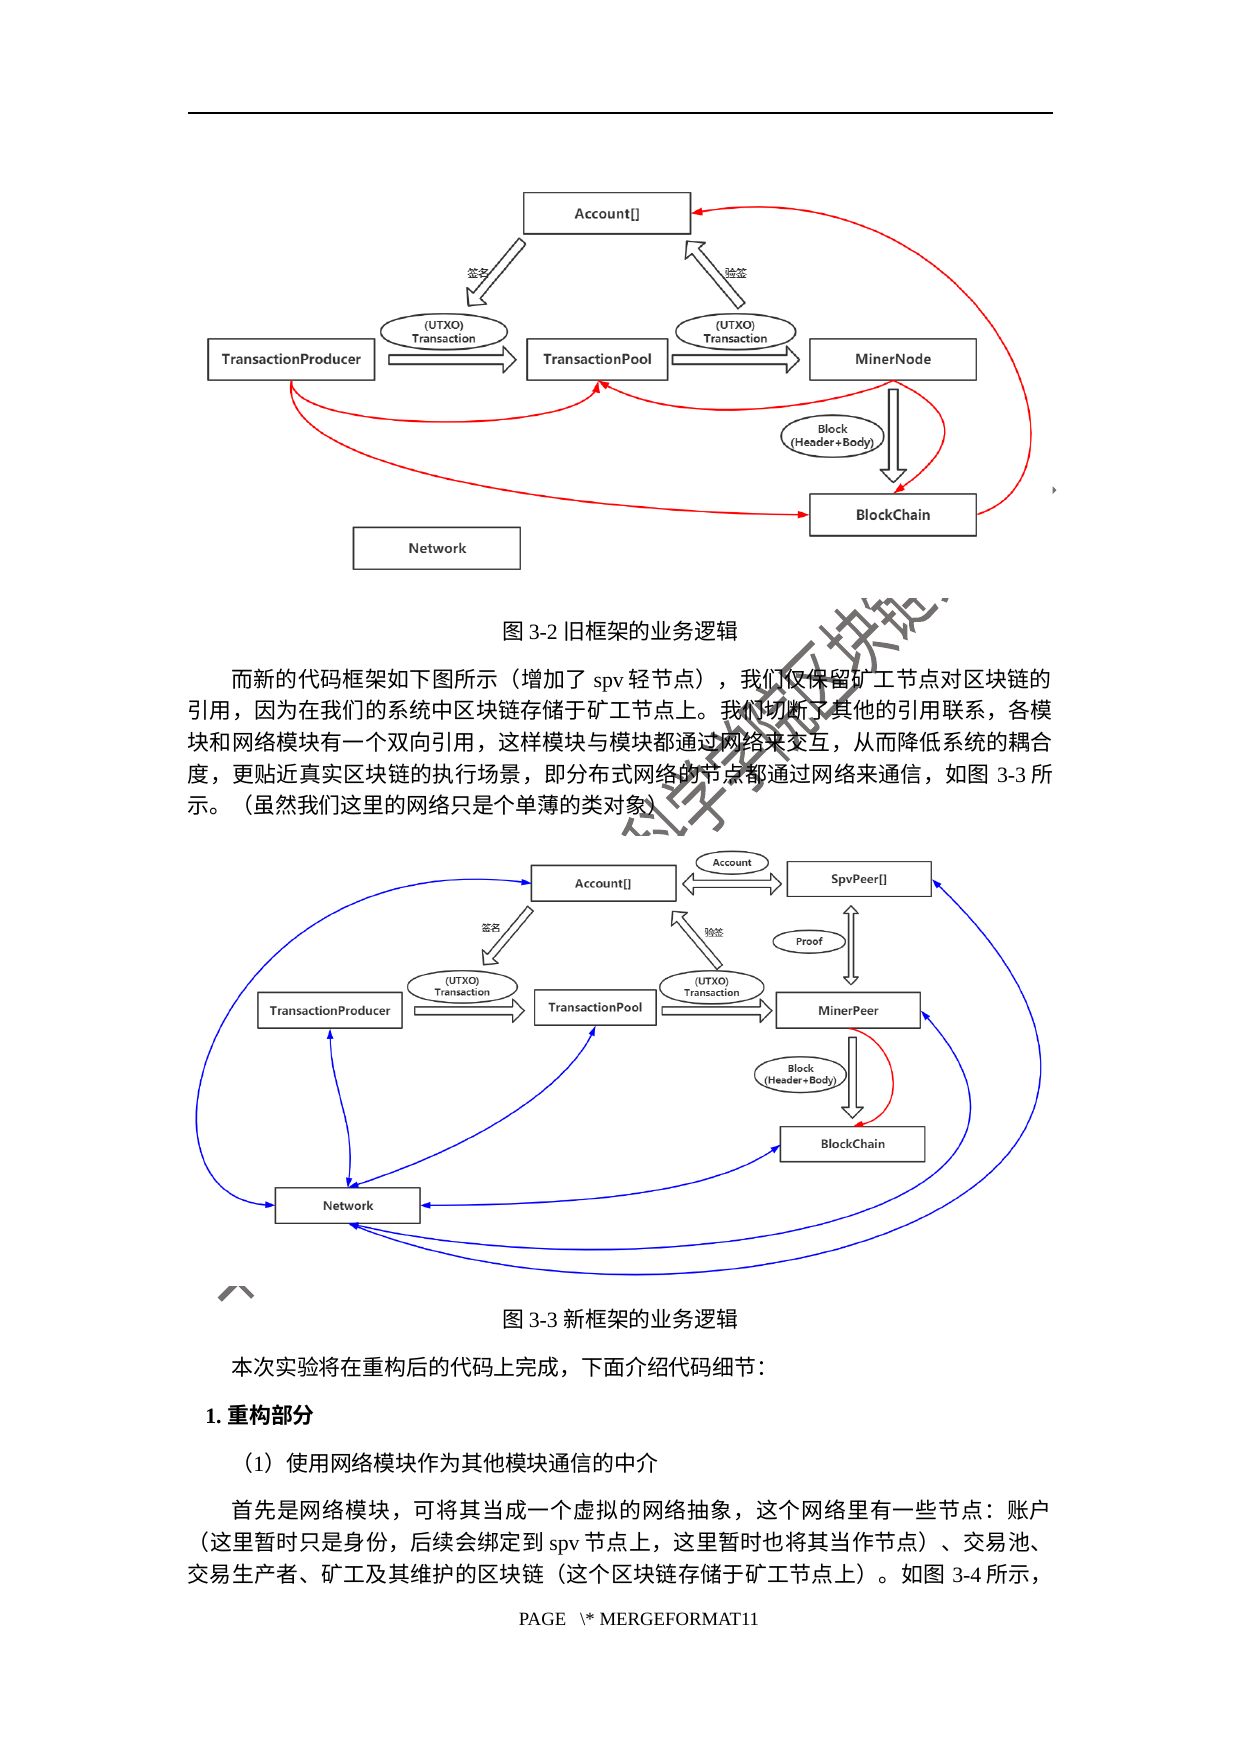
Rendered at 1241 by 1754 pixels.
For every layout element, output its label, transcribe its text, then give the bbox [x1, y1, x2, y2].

text 图3-2 旧框架的业务逻辑 [187, 614, 1053, 645]
text 本次实验将在重构后的代码上完成，下面介绍代码细节： [187, 1350, 1053, 1381]
text 1. 重构部分 [205, 1398, 1053, 1429]
text 图3-3 新框架的业务逻辑 [187, 1302, 1053, 1333]
text （1）使用网络模块作为其他模块通信的中介 [187, 1446, 1053, 1477]
picture [187, 836, 1053, 1286]
text 而新的代码框架如下图所示（增加了spv轻节点），我们仅保留矿工节点对区块链的引用，因为在我们的系统中区块链存储于矿工节点上。我们切断了其他的引用联系，各模块和网络模块有一个双向引用，这样模块与模块都通过网络来交互，从而降低系统的耦合度，更贴近真实区块链的执行场景，即分布式网络的节点都通过网络来通信，如图3-3所示。（虽然我们这里的网络只是个单薄的类对象） [187, 662, 1053, 820]
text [187, 1493, 1053, 1588]
picture [187, 162, 1053, 598]
